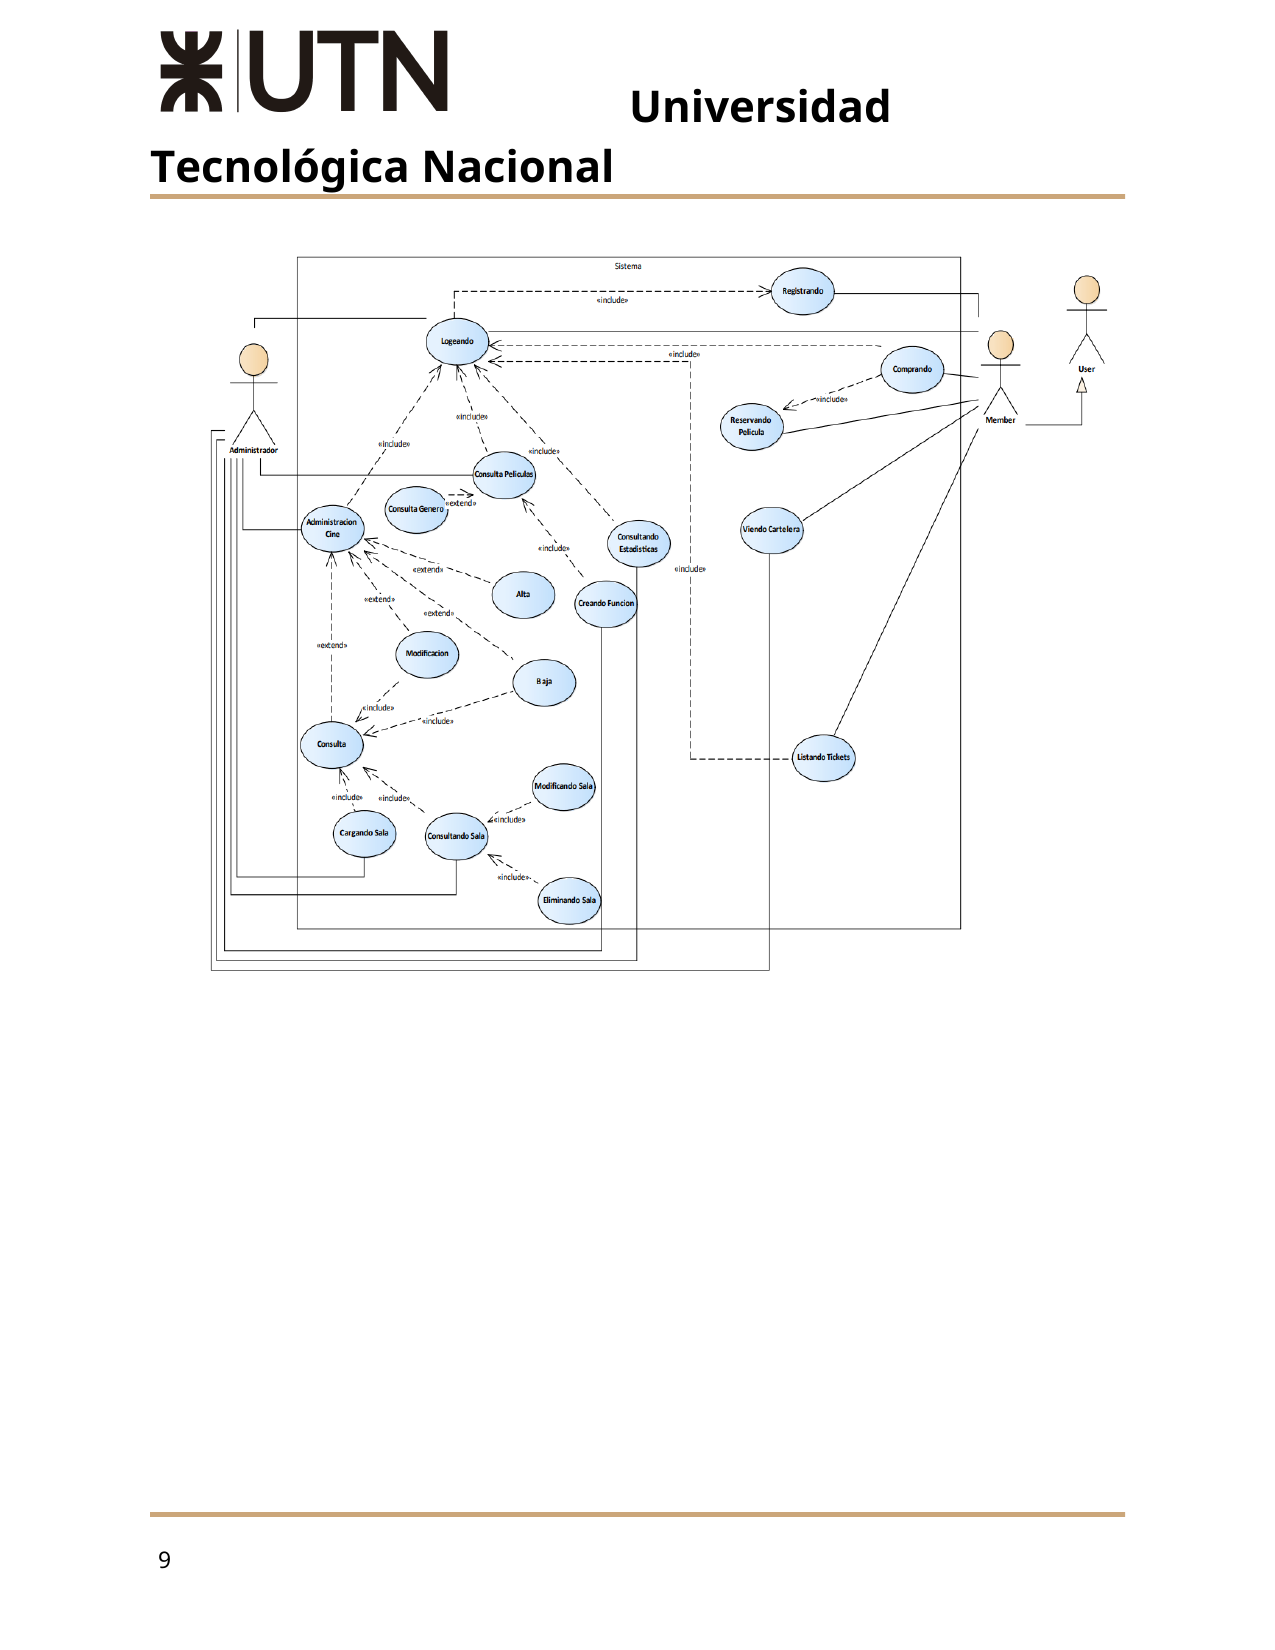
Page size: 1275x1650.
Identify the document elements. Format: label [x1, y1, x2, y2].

picture [150, 194, 1125, 199]
picture [150, 1512, 1125, 1517]
picture [150, 239, 1125, 984]
picture [150, 20, 629, 123]
